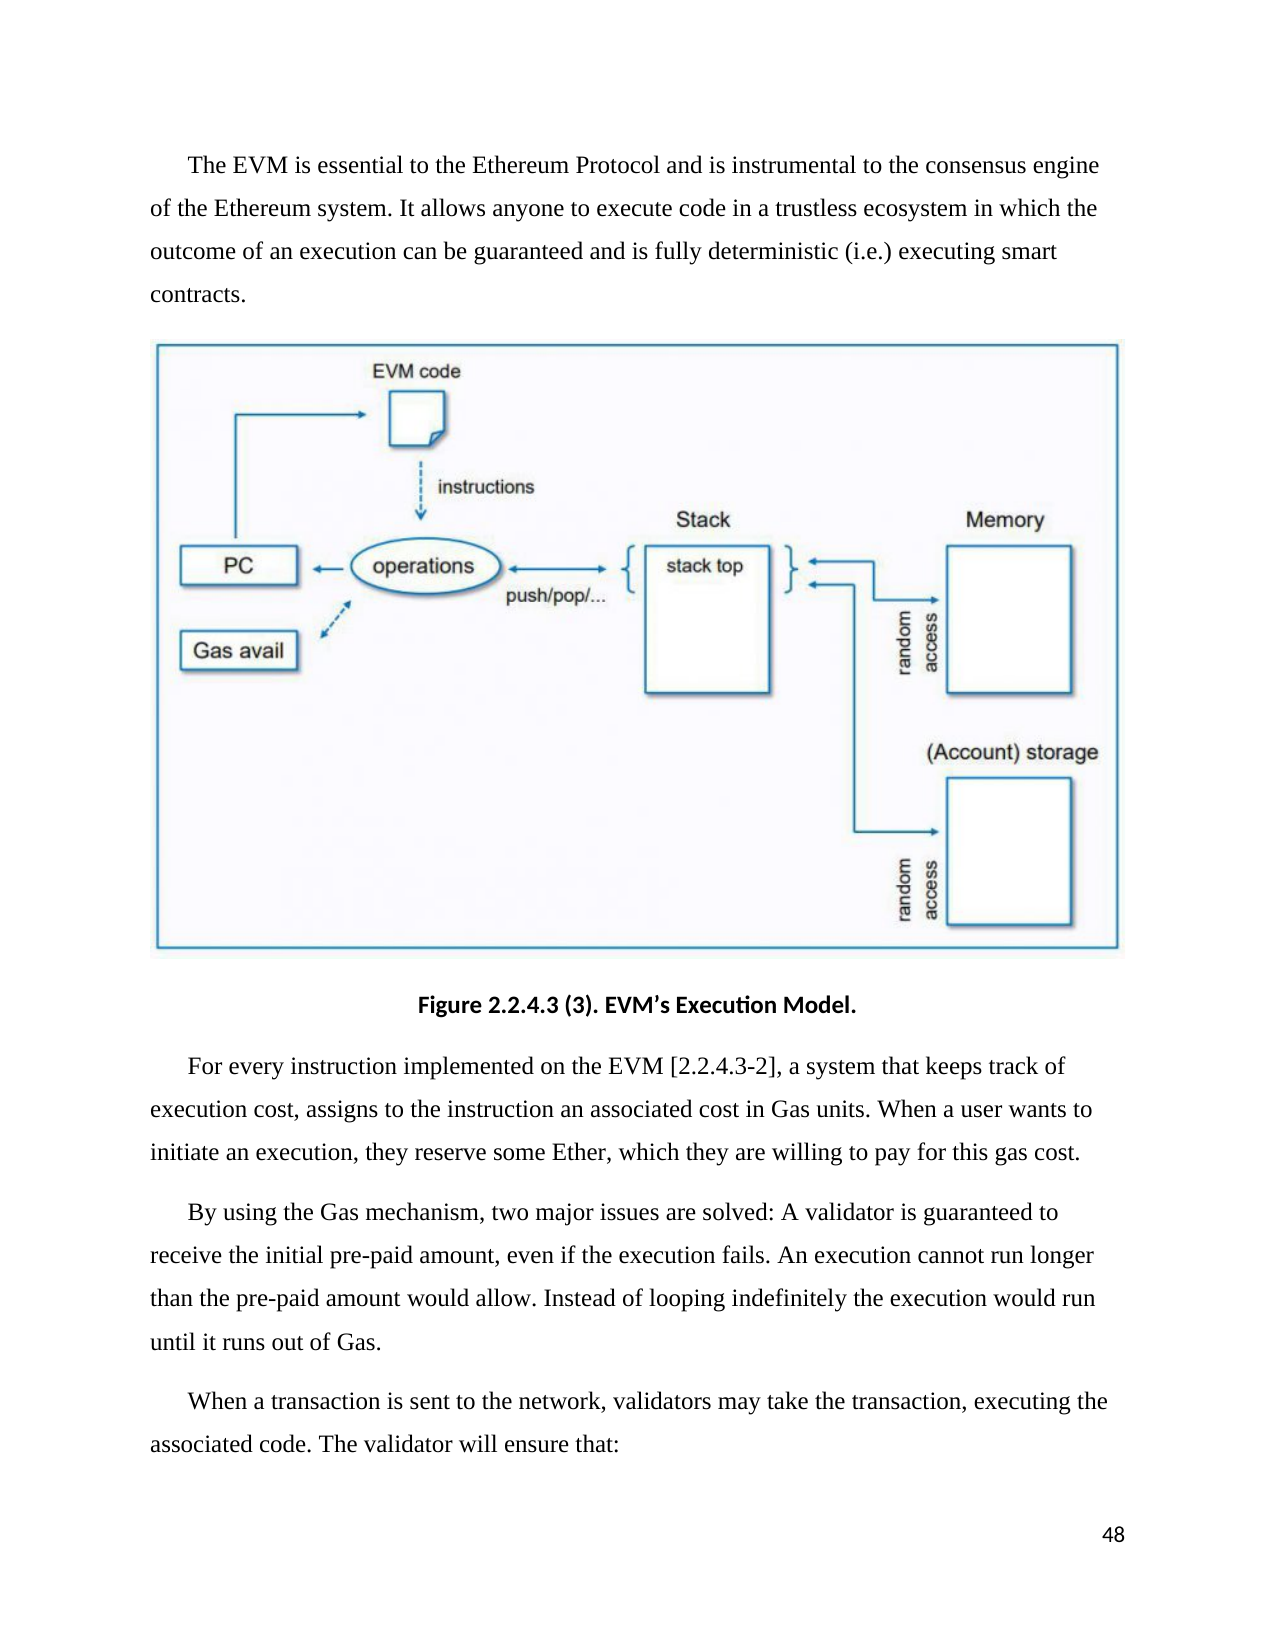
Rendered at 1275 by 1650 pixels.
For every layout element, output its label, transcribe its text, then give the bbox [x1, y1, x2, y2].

text The EVM is essential to the Ethereum Protocol and is instrumental to the consensus engine of the Ethereum system. It allows anyone to execute code in a trustless ecosystem in which the outcome of an execution can be guaranteed and is fully deterministic (i.e.) executing smart contracts. [150, 150, 1125, 308]
text By using the Gas mechanism, two major issues are solved: A validator is guaranteed to receive the initial pre-paid amount, even if the execution fails. An execution cannot run longer than the pre-paid amount would allow. Instead of looping indefinitely the execution would run until it runs out of Gas. [150, 1197, 1125, 1355]
text Figure 2.2.4.3 (3). EVM’s Execution Model. [150, 989, 1125, 1019]
text For every instruction implemented on the EVM [2.2.4.3-2], a system that keeps track of execution cost, assigns to the instruction an associated cost in Gas units. When a user wants to initiate an execution, they reserve some Ether, which they are willing to pay for this gas cost. [150, 1051, 1125, 1166]
picture [150, 339, 1125, 959]
text When a transaction is sent to the network, validators may take the transaction, executing the associated code. The validator will ensure that: [150, 1386, 1125, 1458]
